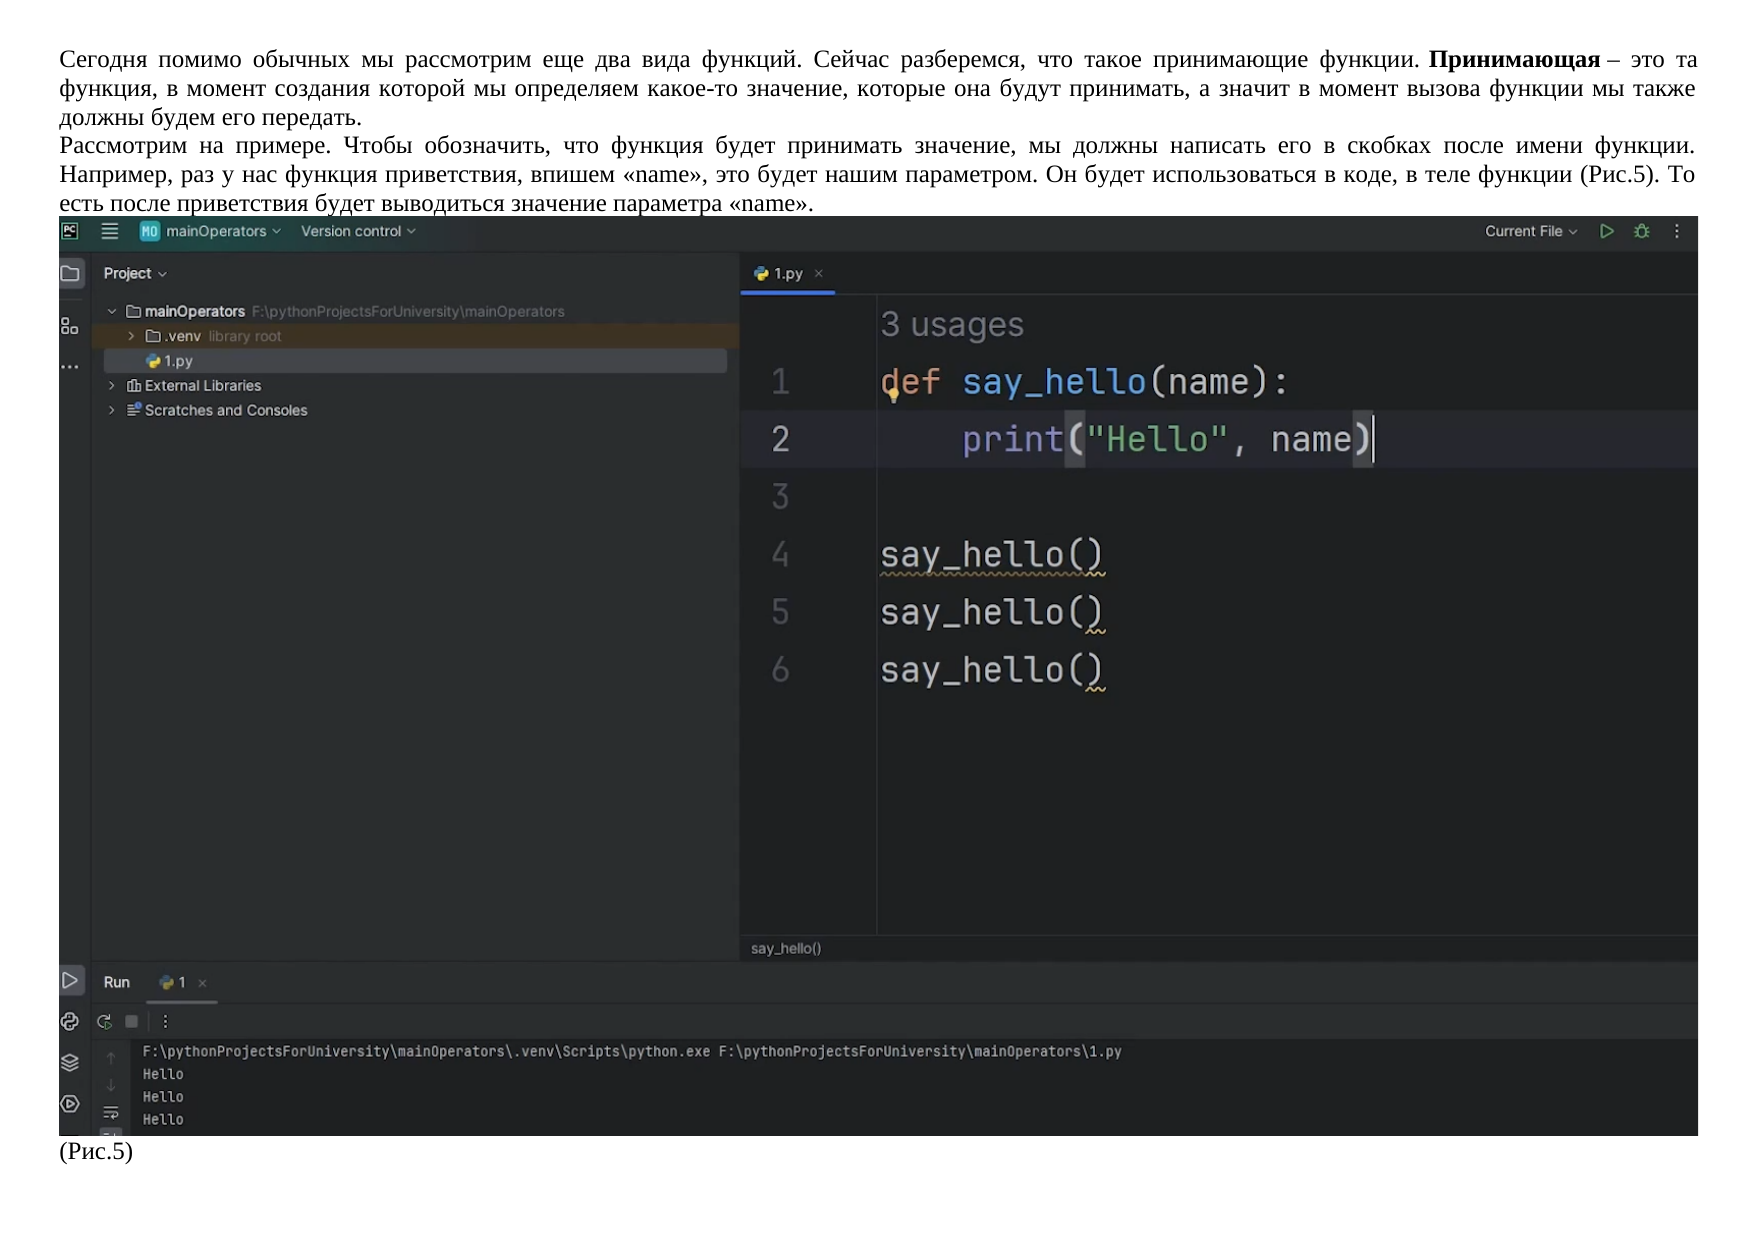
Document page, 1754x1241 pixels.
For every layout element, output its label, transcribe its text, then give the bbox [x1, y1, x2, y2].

picture [59, 216, 1699, 1136]
text (Рис.5) [59, 1136, 1698, 1165]
text Рассмотрим на примере. Чтобы обозначить, что функция будет принимать значение, мы должны написать его в скобках после имени функции. Например, раз у нас функция приветствия, впишем «name», это будет нашим параметром. Он будет использоваться в коде, в теле функции (Рис.5). То есть после приветствия будет выводиться значение параметра «name». [59, 131, 1698, 216]
text Сегодня помимо обычных мы рассмотрим еще два вида функций. Сейчас разберемся, что такое принимающие функции. Принимающая – это та функция, в момент создания которой мы определяем какое-то значение, которые она будут принимать, а значит в момент вызова функции мы также должны будем его передать. [59, 44, 1698, 131]
